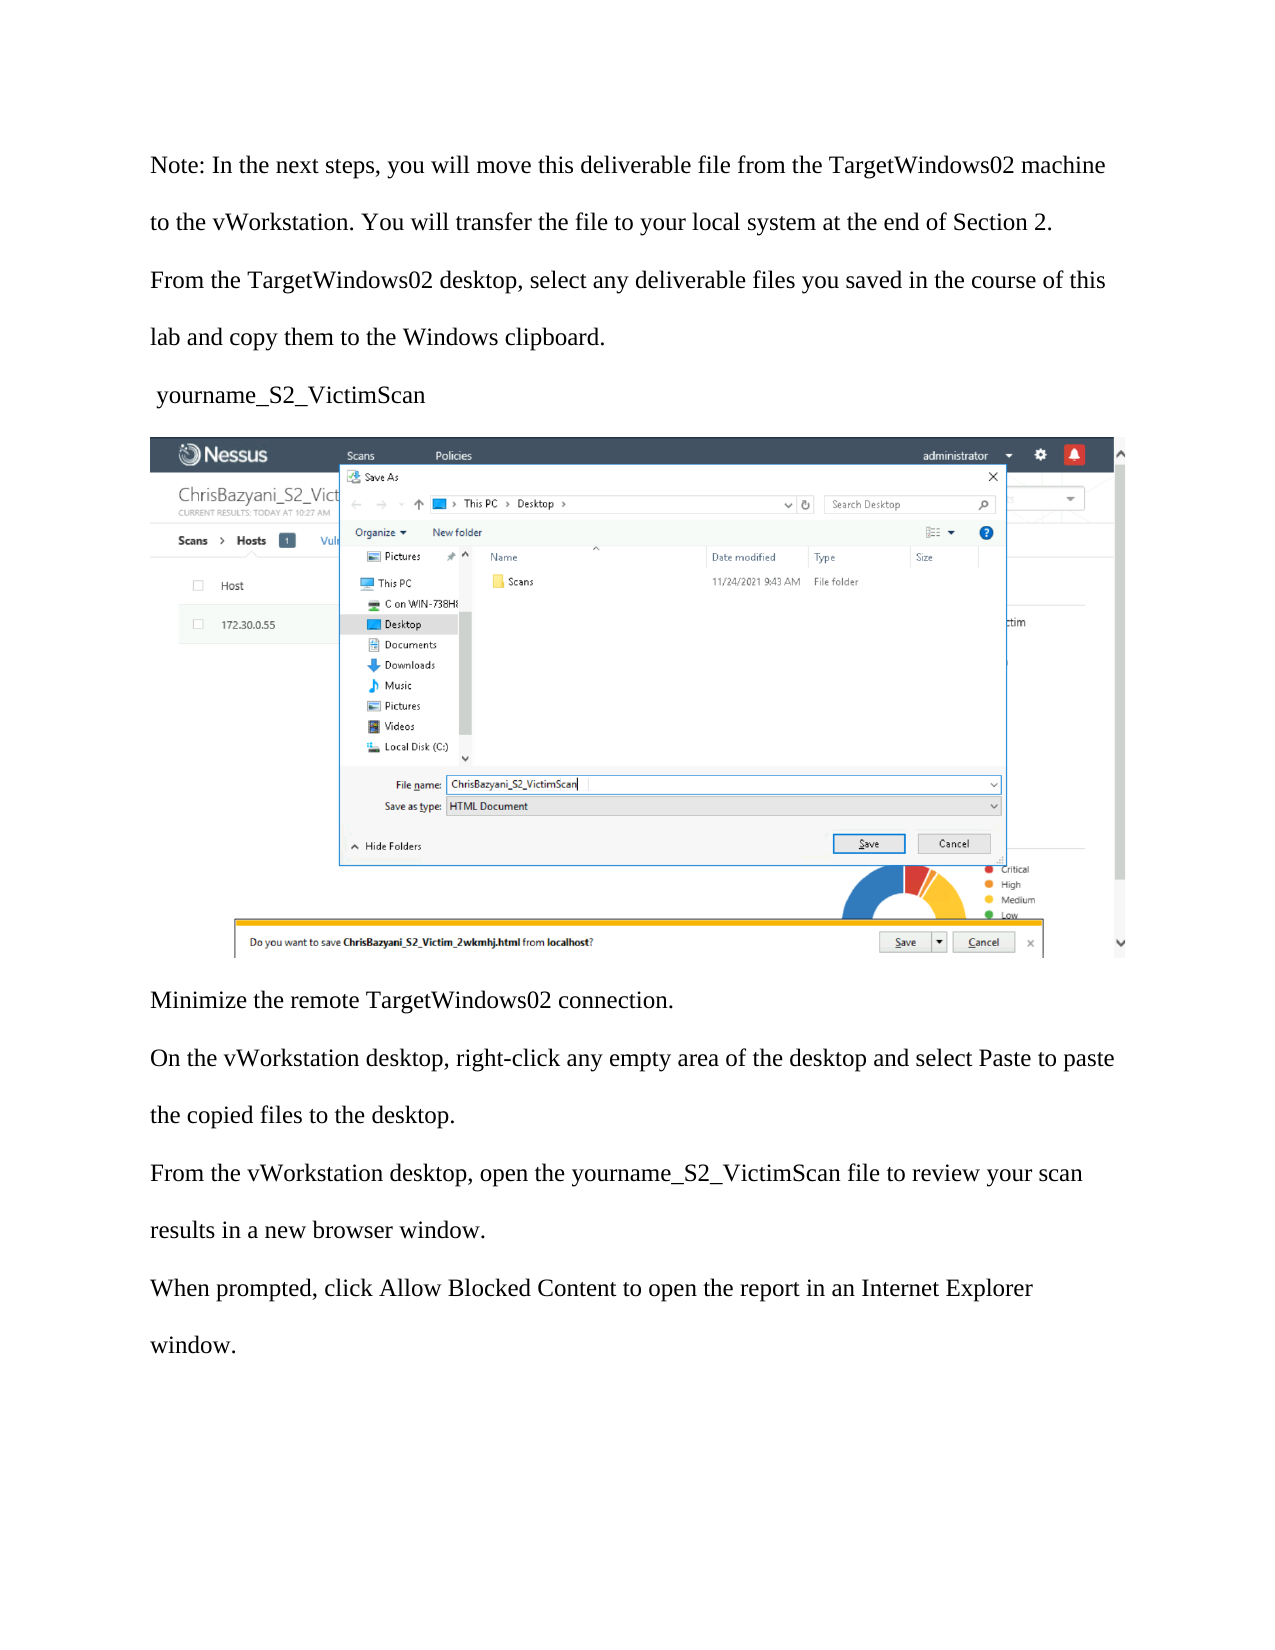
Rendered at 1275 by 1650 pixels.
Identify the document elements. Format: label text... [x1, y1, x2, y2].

text Note: In the next steps, you will move this deliverable file from the TargetWindows02 machine to the vWorkstation. You will transfer the file to your local system at the end of Section 2. [150, 150, 1125, 236]
text From the vWorkstation desktop, open the yourname_S2_VictimScan file to review your scan results in a new browser window. [150, 1158, 1125, 1244]
text When prompted, click Allow Blocked Content to open the report in an Internet Explorer window. [150, 1273, 1125, 1359]
text From the TargetWindows02 desktop, select any deliverable files you saved in the course of this lab and copy them to the Windows clipboard. [150, 265, 1125, 351]
text On the vWorkstation desktop, right-click any empty area of the desktop and select Paste to paste the copied files to the desktop. [150, 1043, 1125, 1129]
picture [150, 437, 1125, 958]
text Minimize the remote TargetWindows02 connection. [150, 986, 1125, 1014]
text yourname_S2_VictimScan [150, 380, 1125, 409]
